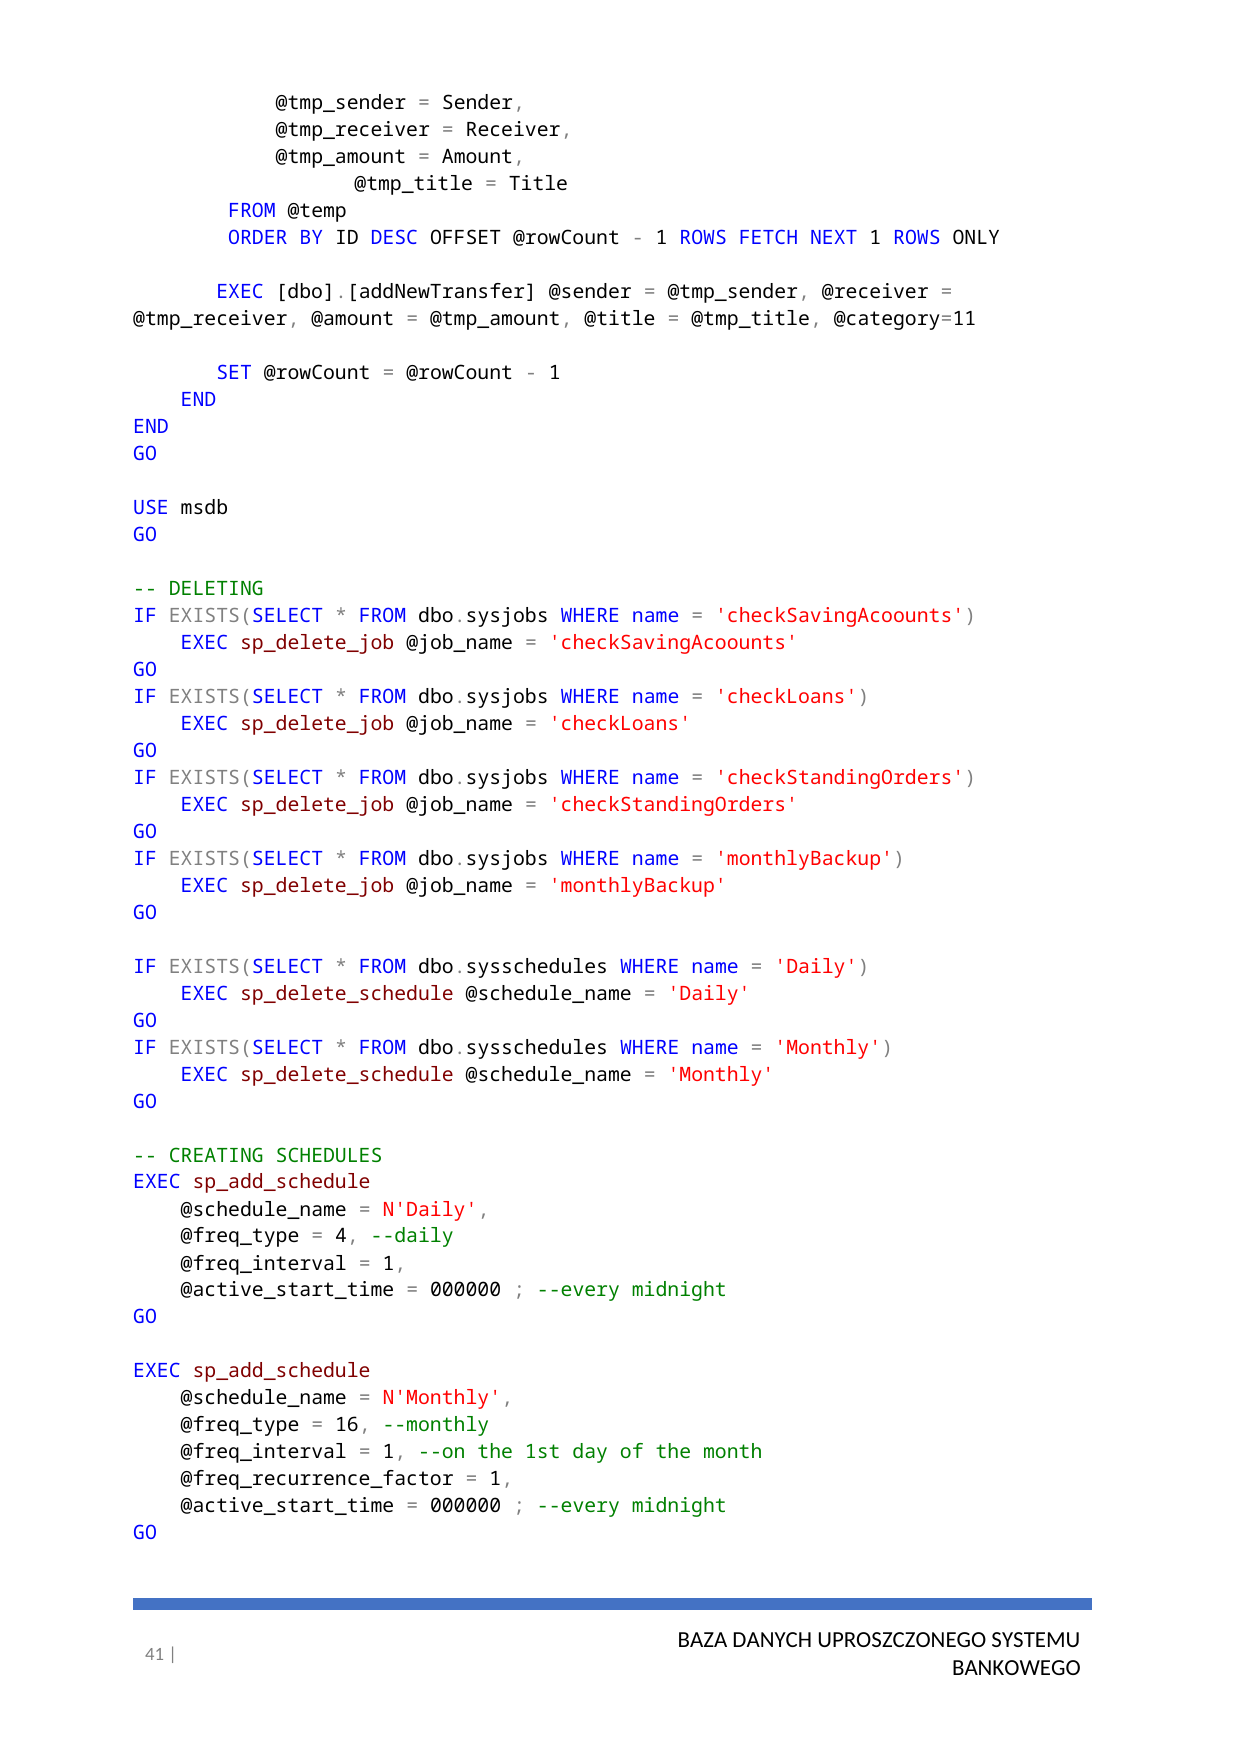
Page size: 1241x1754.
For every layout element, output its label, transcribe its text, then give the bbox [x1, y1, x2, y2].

text @active_start_time = 000000 ; --every midnight [133, 1492, 1092, 1518]
text GO [133, 736, 1092, 763]
text EXEC sp_add_schedule [133, 1168, 1092, 1195]
text IF EXISTS(SELECT * FROM dbo.sysjobs WHERE name = 'checkLoans') [133, 682, 1092, 709]
text EXEC sp_delete_schedule @schedule_name = 'Daily' [133, 979, 1092, 1006]
text EXEC sp_delete_job @job_name = 'checkStandingOrders' [133, 790, 1092, 817]
text ORDER BY ID DESC OFFSET @rowCount - 1 ROWS FETCH NEXT 1 ROWS ONLY [133, 223, 1092, 251]
text EXEC sp_delete_job @job_name = 'checkSavingAcoounts' [133, 628, 1092, 655]
text @tmp_sender = Sender, [133, 89, 1092, 116]
text GO [133, 439, 1092, 466]
text @schedule_name = N'Daily', [133, 1195, 1092, 1222]
text @freq_interval = 1, --on the 1st day of the month [133, 1438, 1092, 1464]
text END [133, 385, 1092, 412]
text @tmp_amount = Amount, [133, 143, 1092, 169]
text IF EXISTS(SELECT * FROM dbo.sysjobs WHERE name = 'monthlyBackup') [133, 844, 1092, 871]
text @schedule_name = N'Monthly', [133, 1384, 1092, 1411]
text @freq_recurrence_factor = 1, [133, 1464, 1092, 1492]
text @freq_type = 16, --monthly [133, 1411, 1092, 1438]
text @freq_type = 4, --daily [133, 1222, 1092, 1249]
text FROM @temp [133, 197, 1092, 223]
text IF EXISTS(SELECT * FROM dbo.sysschedules WHERE name = 'Monthly') [133, 1033, 1092, 1060]
text GO [133, 898, 1092, 925]
text GO [133, 817, 1092, 844]
text EXEC sp_delete_schedule @schedule_name = 'Monthly' [133, 1060, 1092, 1087]
text -- DELETING [133, 574, 1092, 601]
text @tmp_receiver = Receiver, [133, 116, 1092, 143]
text IF EXISTS(SELECT * FROM dbo.sysjobs WHERE name = 'checkSavingAcoounts') [133, 601, 1092, 628]
text IF EXISTS(SELECT * FROM dbo.sysschedules WHERE name = 'Daily') [133, 952, 1092, 979]
text EXEC sp_add_schedule [133, 1357, 1092, 1384]
text USE msdb [133, 493, 1092, 520]
text GO [133, 520, 1092, 547]
text GO [133, 1087, 1092, 1114]
text GO [133, 1006, 1092, 1033]
text @freq_interval = 1, [133, 1249, 1092, 1276]
text IF EXISTS(SELECT * FROM dbo.sysjobs WHERE name = 'checkStandingOrders') [133, 763, 1092, 790]
text GO [133, 1303, 1092, 1330]
text EXEC sp_delete_job @job_name = 'monthlyBackup' [133, 871, 1092, 898]
text @active_start_time = 000000 ; --every midnight [133, 1276, 1092, 1303]
text END [133, 412, 1092, 439]
text @tmp_title = Title [133, 169, 1092, 197]
text GO [133, 1518, 1092, 1546]
text GO [133, 655, 1092, 682]
text EXEC [dbo].[addNewTransfer] @sender = @tmp_sender, @receiver = @tmp_receiver, @amount = @tmp_amount, @title = @tmp_title, @category=11 [133, 277, 1092, 331]
text -- CREATING SCHEDULES [133, 1141, 1092, 1168]
text EXEC sp_delete_job @job_name = 'checkLoans' [133, 709, 1092, 736]
text SET @rowCount = @rowCount - 1 [133, 358, 1092, 385]
